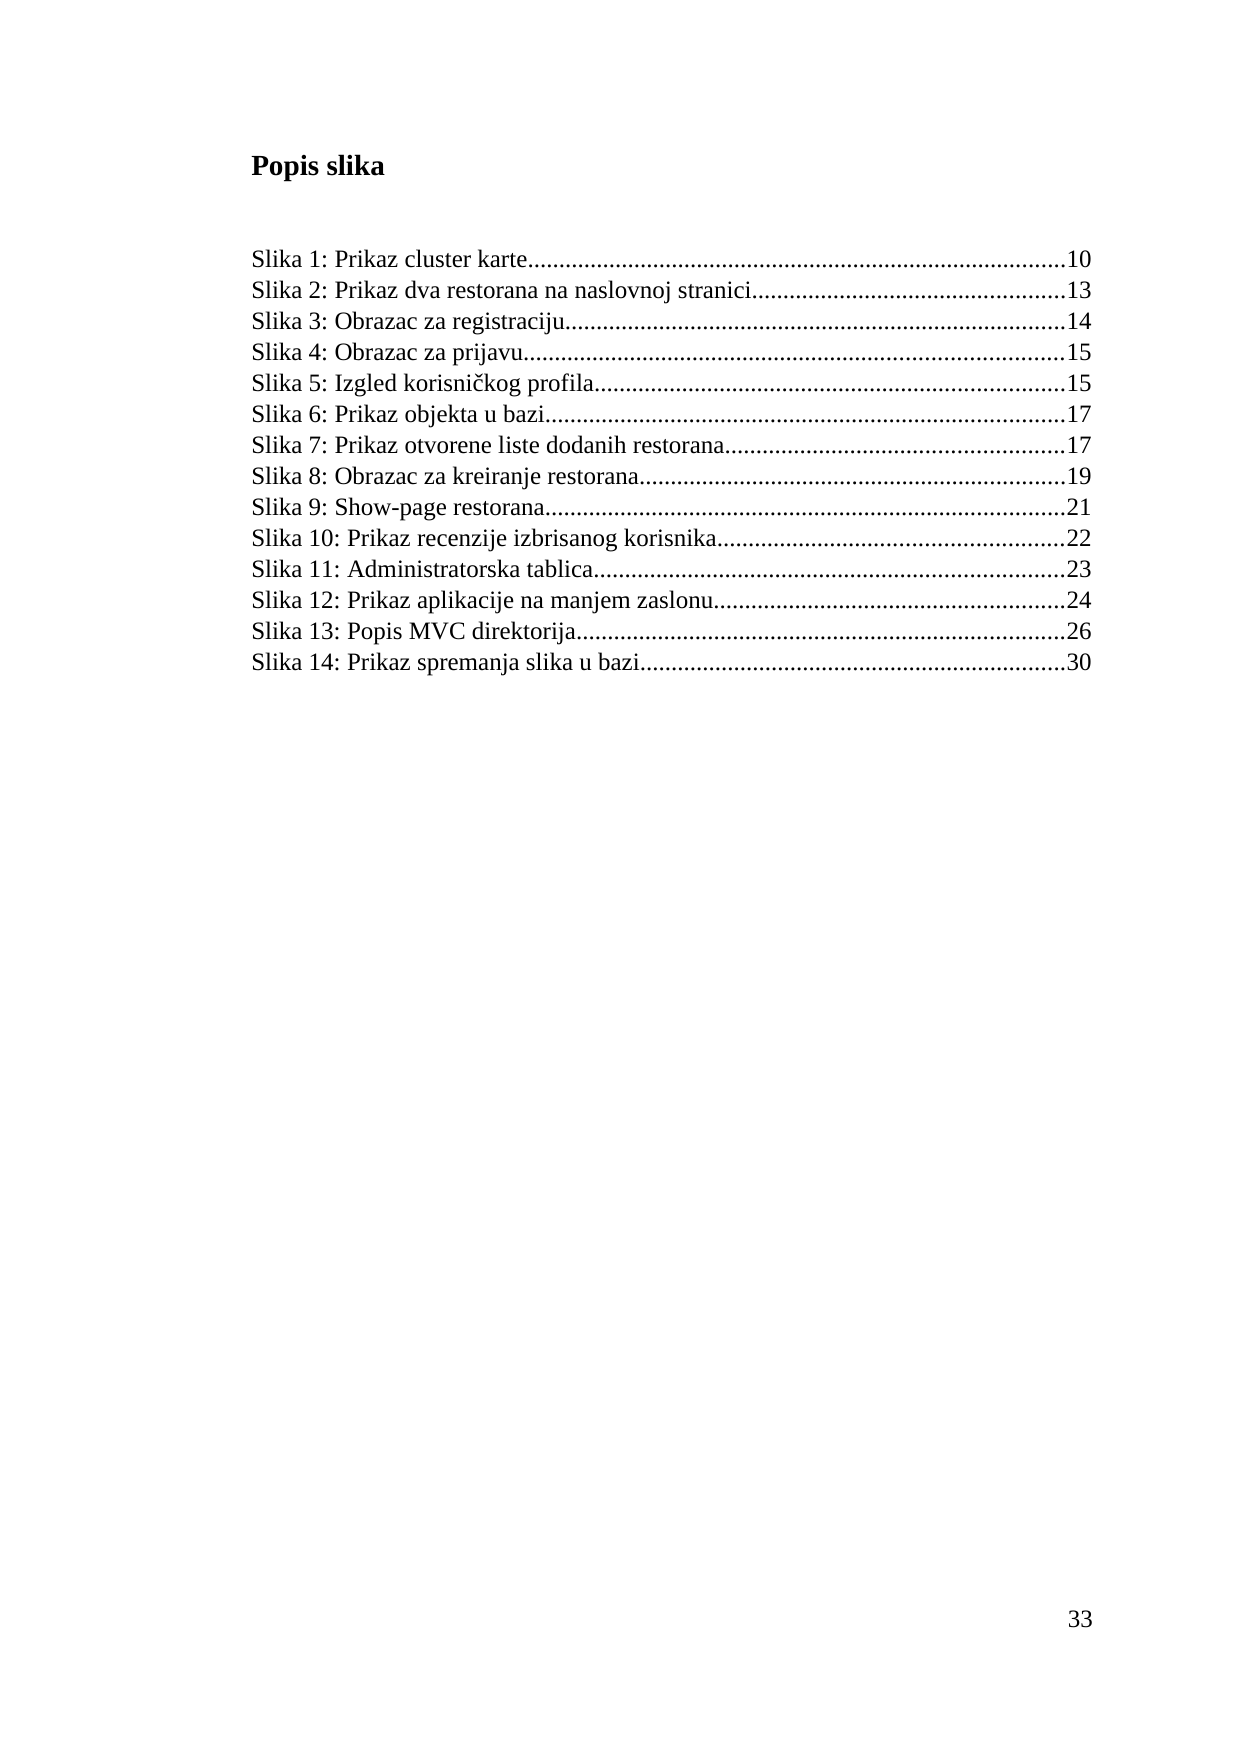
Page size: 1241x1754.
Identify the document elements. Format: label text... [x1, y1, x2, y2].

text Slika 12: Prikaz aplikacije na manjem zaslonu 24 [177, 585, 1092, 614]
text Slika 8: Obrazac za kreiranje restorana 19 [177, 461, 1092, 490]
text Slika 11: Administratorska tablica 23 [177, 554, 1092, 583]
text Slika 9: Show-page restorana 21 [177, 492, 1092, 521]
text Slika 7: Prikaz otvorene liste dodanih restorana 17 [177, 430, 1092, 459]
text Slika 4: Obrazac za prijavu 15 [177, 337, 1092, 366]
subtitle Popis slika [177, 148, 1092, 181]
text Slika 2: Prikaz dva restorana na naslovnoj stranici 13 [177, 275, 1092, 303]
text Slika 13: Popis MVC direktorija 26 [177, 616, 1092, 645]
text Slika 10: Prikaz recenzije izbrisanog korisnika 22 [177, 523, 1092, 552]
text Slika 14: Prikaz spremanja slika u bazi 30 [177, 647, 1092, 676]
text Slika 3: Obrazac za registraciju 14 [177, 306, 1092, 334]
text Slika 6: Prikaz objekta u bazi 17 [177, 399, 1092, 428]
text Slika 5: Izgled korisničkog profila 15 [177, 368, 1092, 397]
text Slika 1: Prikaz cluster karte 10 [177, 244, 1092, 272]
